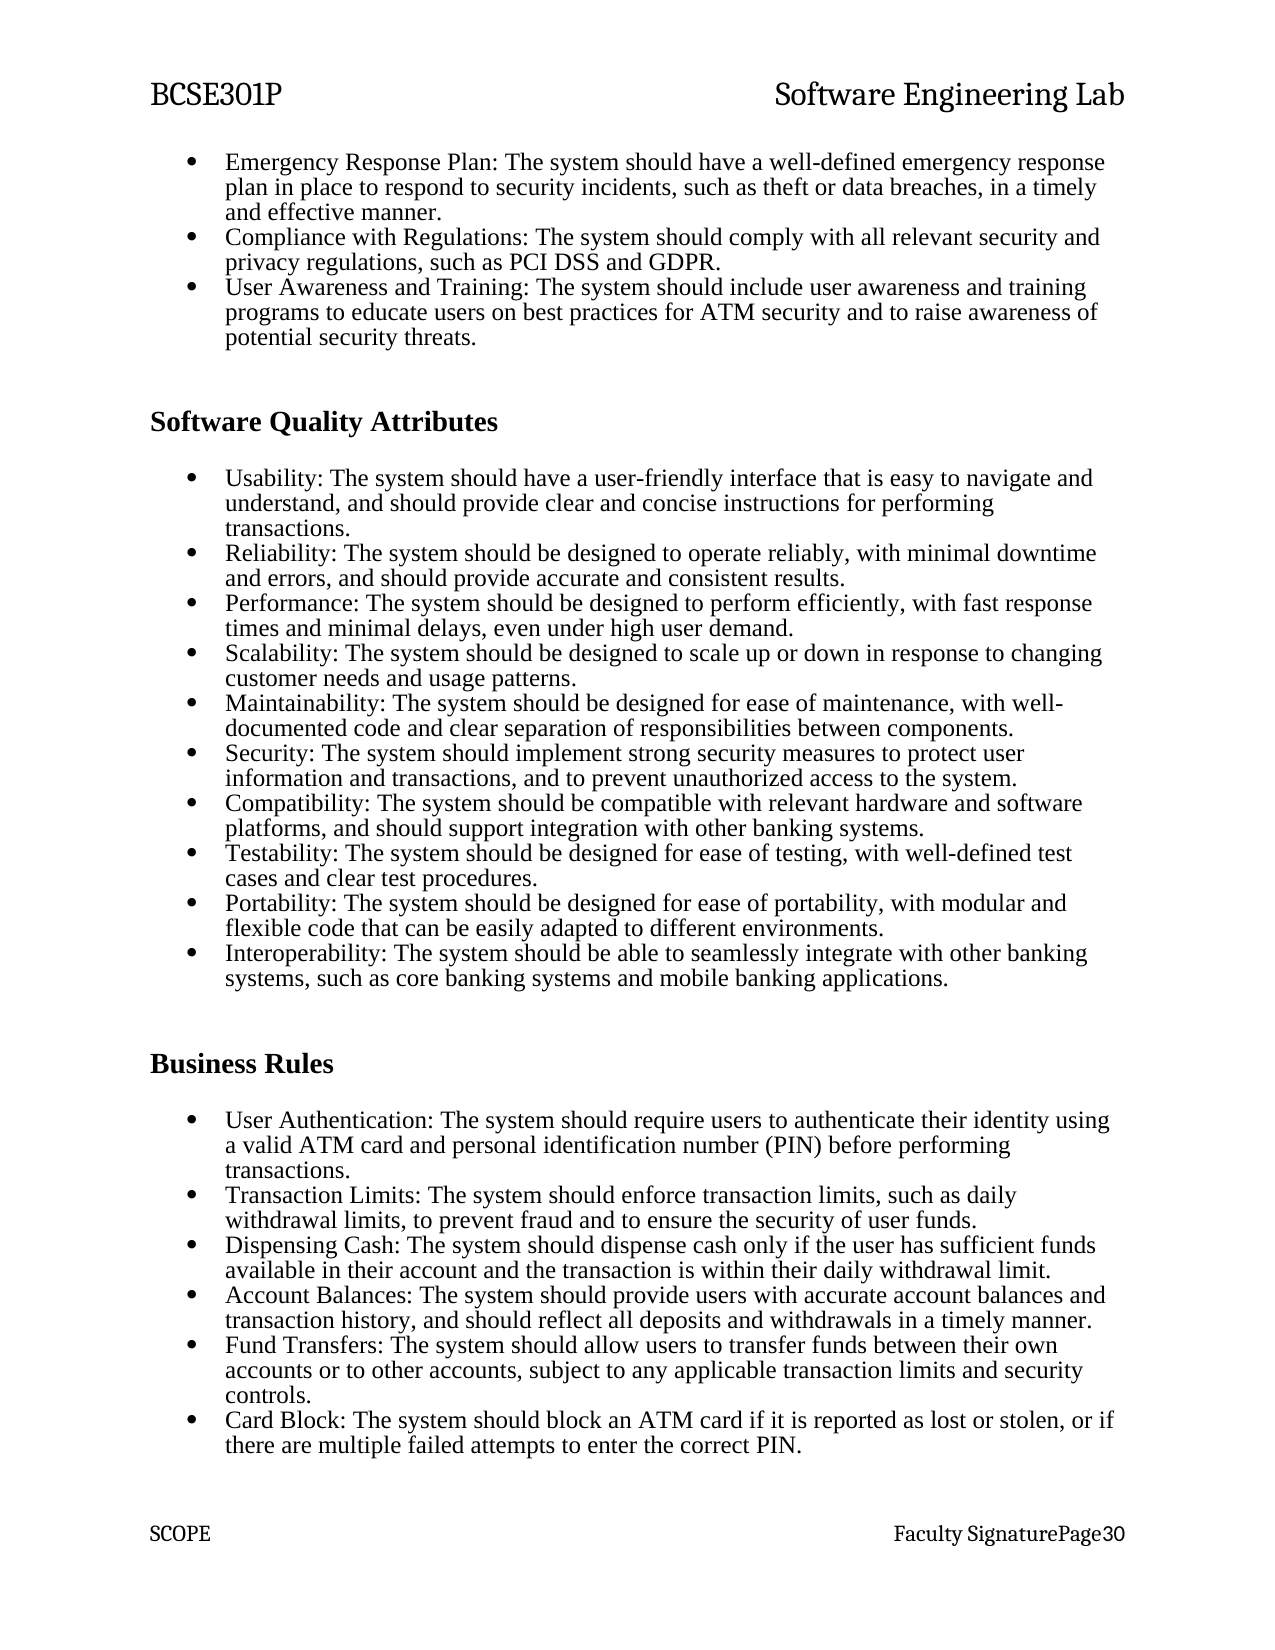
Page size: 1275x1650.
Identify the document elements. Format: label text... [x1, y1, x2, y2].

list Testability: The system should be designed for ease of testing, with well-defined test cases and clear test procedures. [187, 842, 1125, 892]
list Portability: The system should be designed for ease of portability, with modular and flexible code that can be easily adapted to different environments. [187, 892, 1125, 942]
list Maintainability: The system should be designed for ease of maintenance, with well-documented code and clear separation of responsibilities between components. [187, 692, 1125, 742]
list Account Balances: The system should provide users with accurate account balances and transaction history, and should reflect all deposits and withdrawals in a timely manner. [187, 1284, 1125, 1334]
list Compliance with Regulations: The system should comply with all relevant security and privacy regulations, such as PCI DSS and GDPR. [187, 225, 1125, 275]
list Transaction Limits: The system should enforce transaction limits, such as daily withdrawal limits, to prevent fraud and to ensure the security of user funds. [187, 1184, 1125, 1234]
list User Authentication: The system should require users to authenticate their identity using a valid ATM card and personal identification number (PIN) before performing transactions. [187, 1109, 1125, 1184]
list Compatibility: The system should be compatible with relevant hardware and software platforms, and should support integration with other banking systems. [187, 792, 1125, 842]
subtitle Software Quality Attributes [150, 404, 1125, 438]
list Emergency Response Plan: The system should have a well-defined emergency response plan in place to respond to security incidents, such as theft or data breaches, in a timely and effective manner. [187, 150, 1125, 225]
list Interoperability: The system should be able to seamlessly integrate with other banking systems, such as core banking systems and mobile banking applications. [187, 942, 1125, 992]
list Performance: The system should be designed to perform efficiently, with fast response times and minimal delays, even under high user demand. [187, 592, 1125, 642]
list Dispensing Cash: The system should dispense cash only if the user has sufficient funds available in their account and the transaction is within their daily withdrawal limit. [187, 1234, 1125, 1284]
subtitle Business Rules [150, 1046, 1125, 1079]
list Reliability: The system should be designed to operate reliably, with minimal downtime and errors, and should provide accurate and consistent results. [187, 542, 1125, 592]
list Usability: The system should have a user-friendly interface that is easy to navigate and understand, and should provide clear and concise instructions for performing transactions. [187, 467, 1125, 542]
list Fund Transfers: The system should allow users to transfer funds between their own accounts or to other accounts, subject to any applicable transaction limits and security controls. [187, 1334, 1125, 1409]
list User Awareness and Training: The system should include user awareness and training programs to educate users on best practices for ATM security and to raise awareness of potential security threats. [187, 275, 1125, 350]
list Security: The system should implement strong security measures to protect user information and transactions, and to prevent unauthorized access to the system. [187, 742, 1125, 792]
list Scalability: The system should be designed to scale up or down in response to changing customer needs and usage patterns. [187, 642, 1125, 692]
list Card Block: The system should block an ATM card if it is reported as lost or stolen, or if there are multiple failed attempts to enter the correct PIN. [187, 1409, 1125, 1459]
